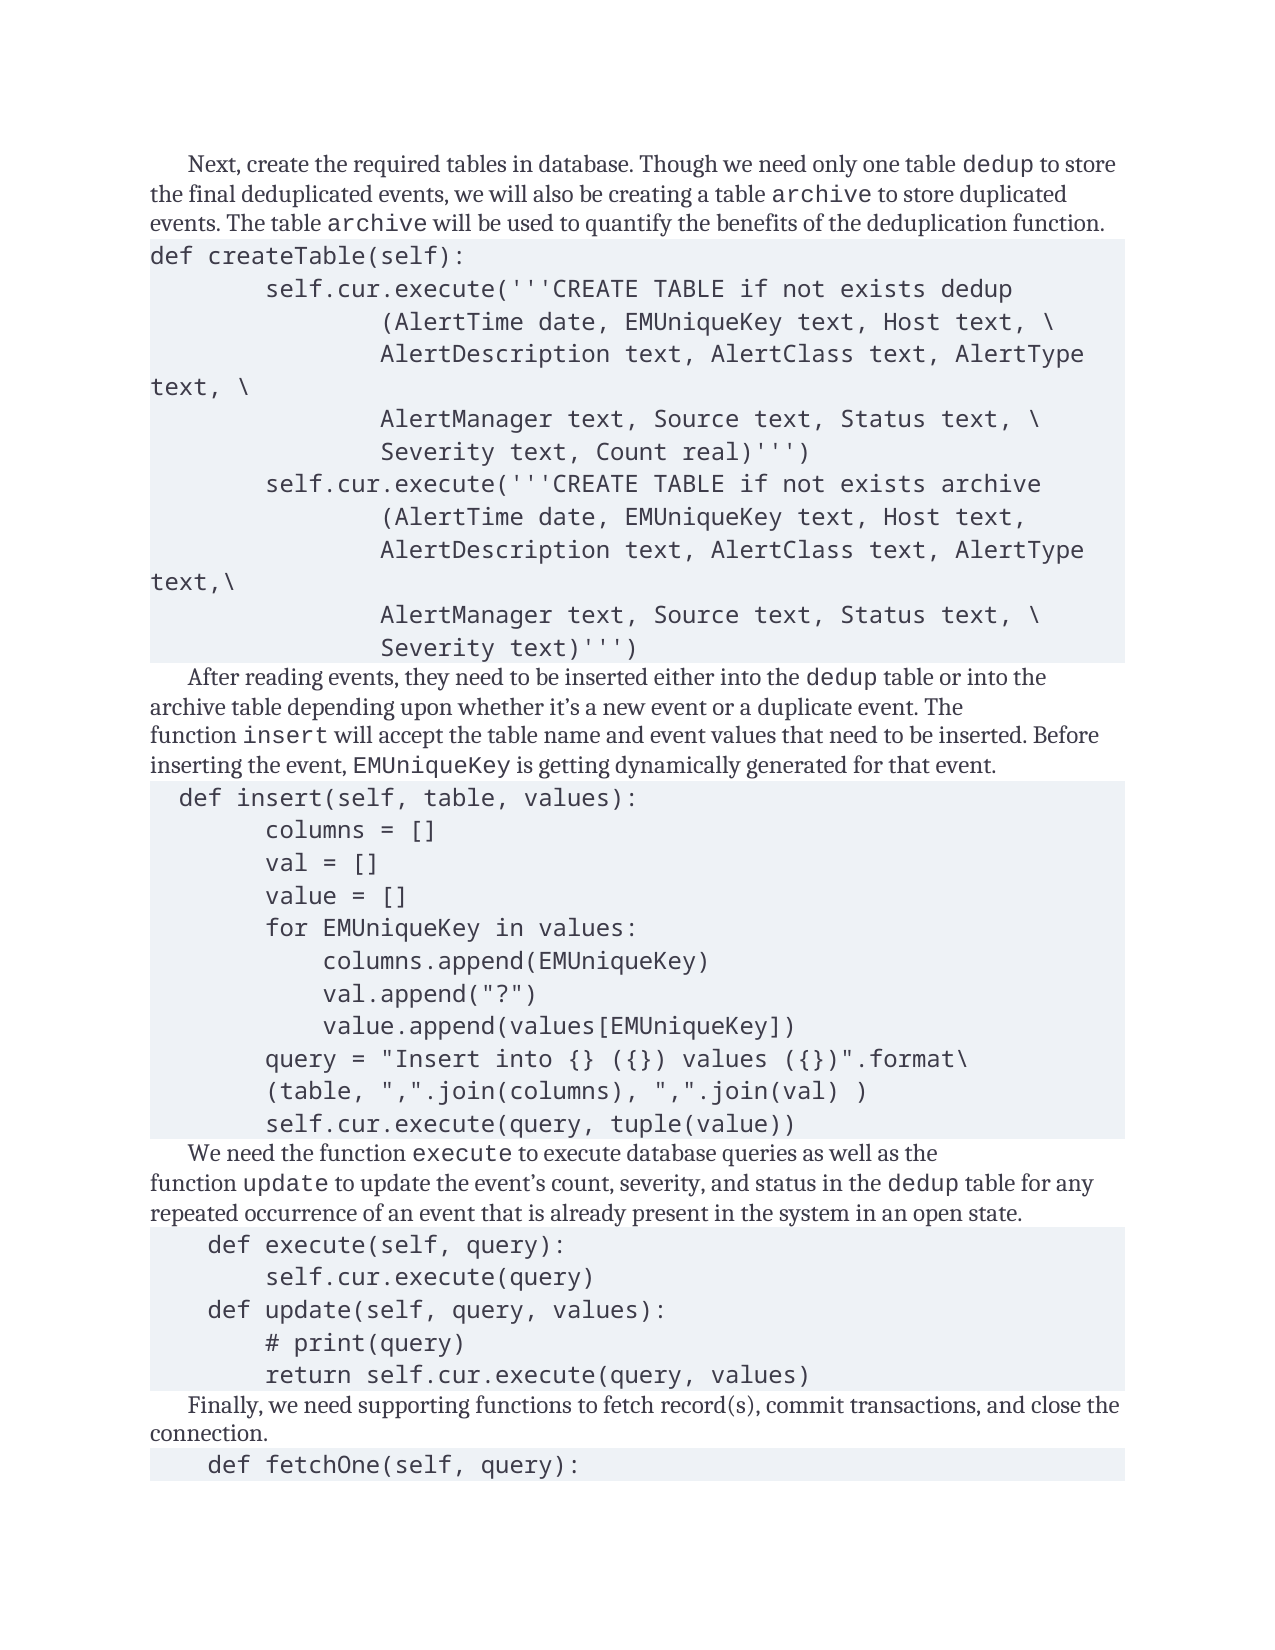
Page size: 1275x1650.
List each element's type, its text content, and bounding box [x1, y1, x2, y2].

text AlertDescription text, AlertClass text, AlertType text, \ [150, 337, 1125, 402]
text Finally, we need supporting functions to fetch record(s), commit transactions, and close the connection. [150, 1391, 1125, 1448]
text self.cur.execute('''CREATE TABLE if not exists archive [150, 467, 1125, 500]
text (AlertTime date, EMUniqueKey text, Host text, \ [150, 304, 1125, 337]
text query = "Insert into {} ({}) values ({})".format\ [150, 1042, 1125, 1074]
text (table, ",".join(columns), ",".join(val) ) [150, 1074, 1125, 1107]
text AlertDescription text, AlertClass text, AlertType text,\ [150, 532, 1125, 598]
text Severity text)''') [150, 630, 1125, 663]
text # print(query) [150, 1325, 1125, 1358]
text def update(self, query, values): [150, 1293, 1125, 1325]
text self.cur.execute(query, tuple(value)) [150, 1107, 1125, 1139]
text val = [] [150, 846, 1125, 878]
text val.append("?") [150, 976, 1125, 1009]
text def fetchOne(self, query): [150, 1448, 1125, 1481]
text return self.cur.execute(query, values) [150, 1358, 1125, 1391]
text columns.append(EMUniqueKey) [150, 944, 1125, 976]
text (AlertTime date, EMUniqueKey text, Host text, [150, 500, 1125, 532]
text AlertManager text, Source text, Status text, \ [150, 598, 1125, 630]
text def createTable(self): [150, 239, 1125, 272]
text self.cur.execute('''CREATE TABLE if not exists dedup [150, 272, 1125, 304]
text columns = [] [150, 813, 1125, 846]
text def insert(self, table, values): [150, 781, 1125, 813]
text AlertManager text, Source text, Status text, \ [150, 402, 1125, 435]
text for EMUniqueKey in values: [150, 911, 1125, 944]
text value.append(values[EMUniqueKey]) [150, 1009, 1125, 1042]
text self.cur.execute(query) [150, 1260, 1125, 1293]
text After reading events, they need to be inserted either into the dedup table or into the archive table depending upon whether it’s a new event or a duplicate event. The function insert will accept the table name and event values that need to be inserted. Before inserting the event, EMUniqueKey is getting dynamically generated for that event. [150, 663, 1125, 781]
text value = [] [150, 878, 1125, 911]
text We need the function execute to execute database queries as well as the function update to update the event’s count, severity, and status in the dedup table for any repeated occurrence of an event that is already present in the system in an open state. [150, 1139, 1125, 1227]
text def execute(self, query): [150, 1227, 1125, 1260]
text Severity text, Count real)''') [150, 435, 1125, 467]
text Next, create the required tables in database. Though we need only one table dedup to store the final deduplicated events, we will also be creating a table archive to store duplicated events. The table archive will be used to quantify the benefits of the deduplication function. [150, 150, 1125, 239]
